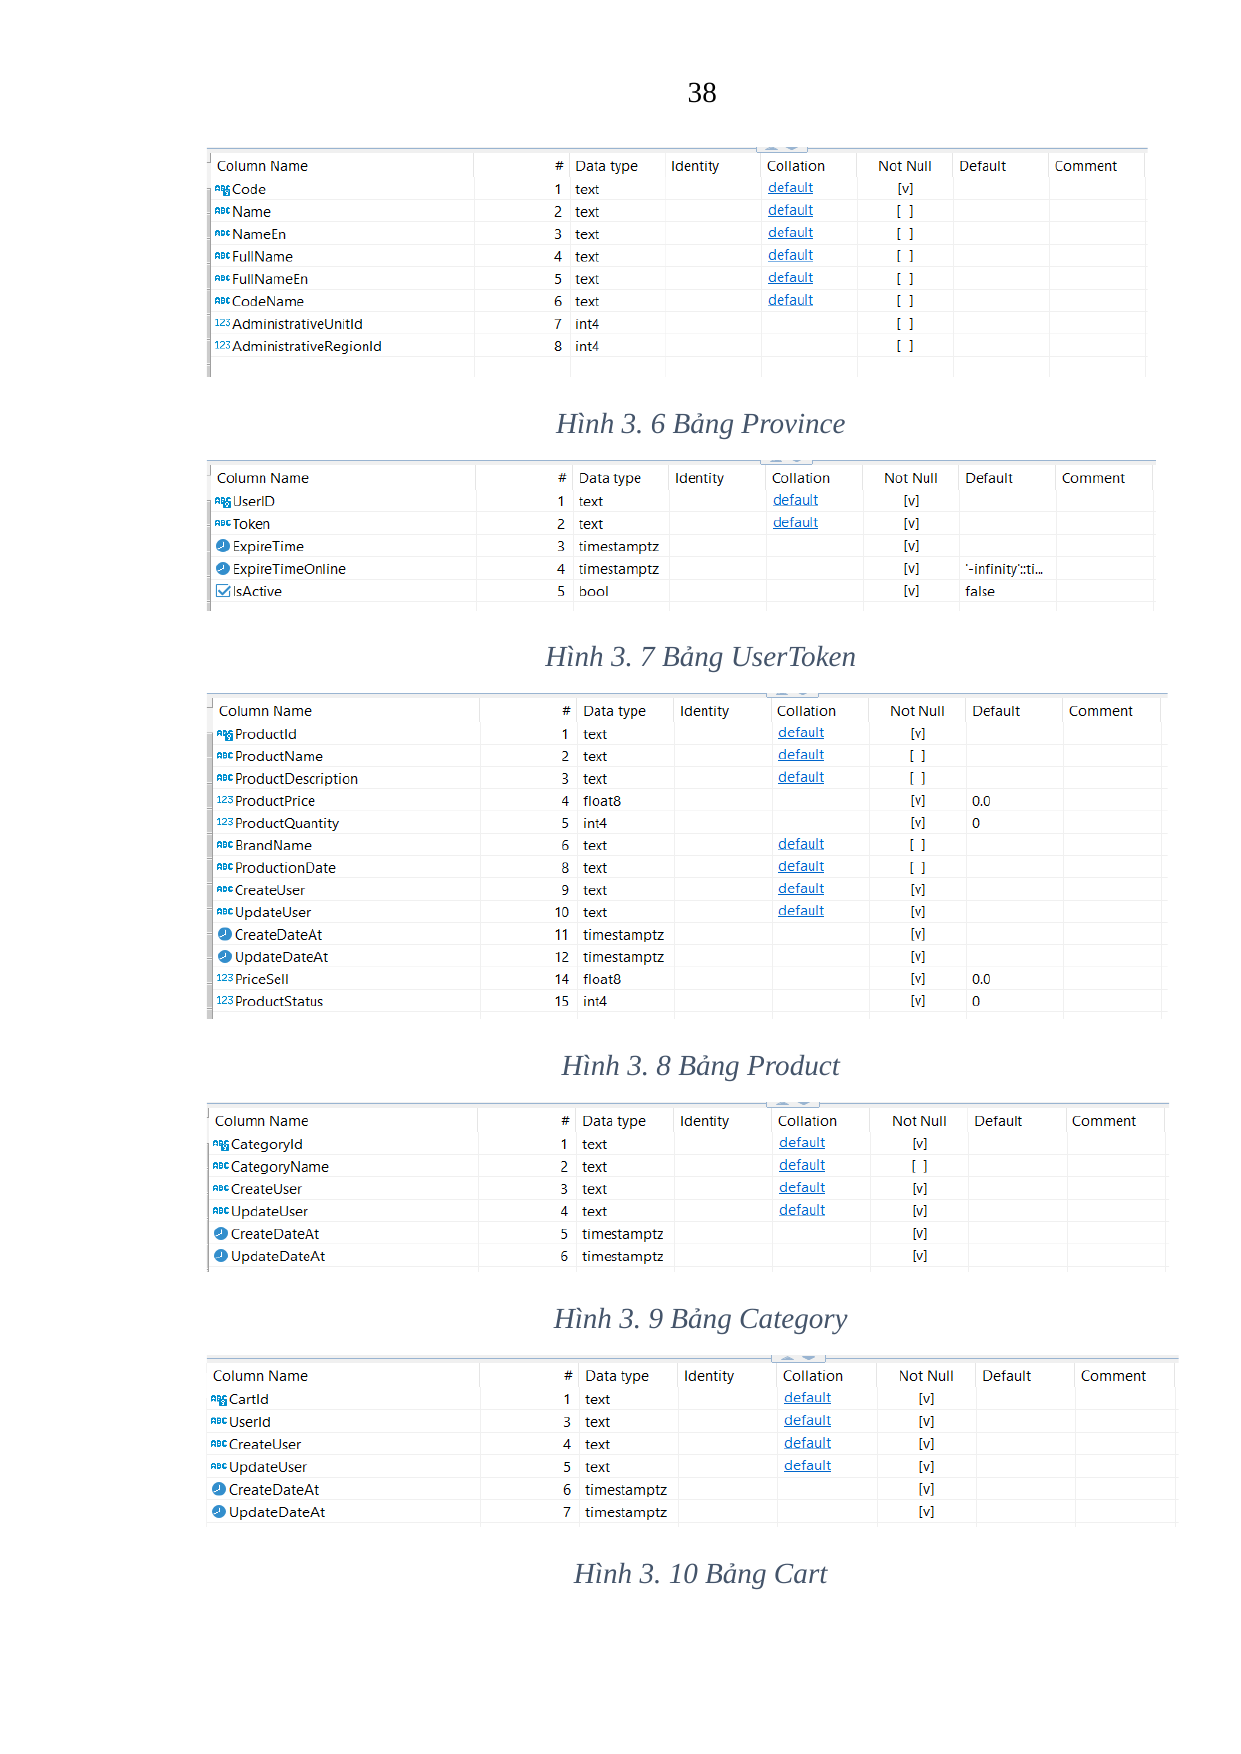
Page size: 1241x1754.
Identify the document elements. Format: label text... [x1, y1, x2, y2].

picture [206, 1102, 1170, 1272]
text Hình 3. 8 Bảng Product [207, 1048, 1122, 1082]
text Hình 3. 7 Bảng UserToken [207, 639, 1122, 673]
picture [206, 693, 1168, 1019]
text Hình 3. 6 Bảng Province [207, 406, 1122, 439]
picture [206, 1355, 1179, 1527]
picture [206, 147, 1148, 377]
text Hình 3. 10 Bảng Cart [207, 1556, 1122, 1589]
picture [206, 460, 1156, 611]
text Hình 3. 9 Bảng Category [207, 1301, 1122, 1335]
